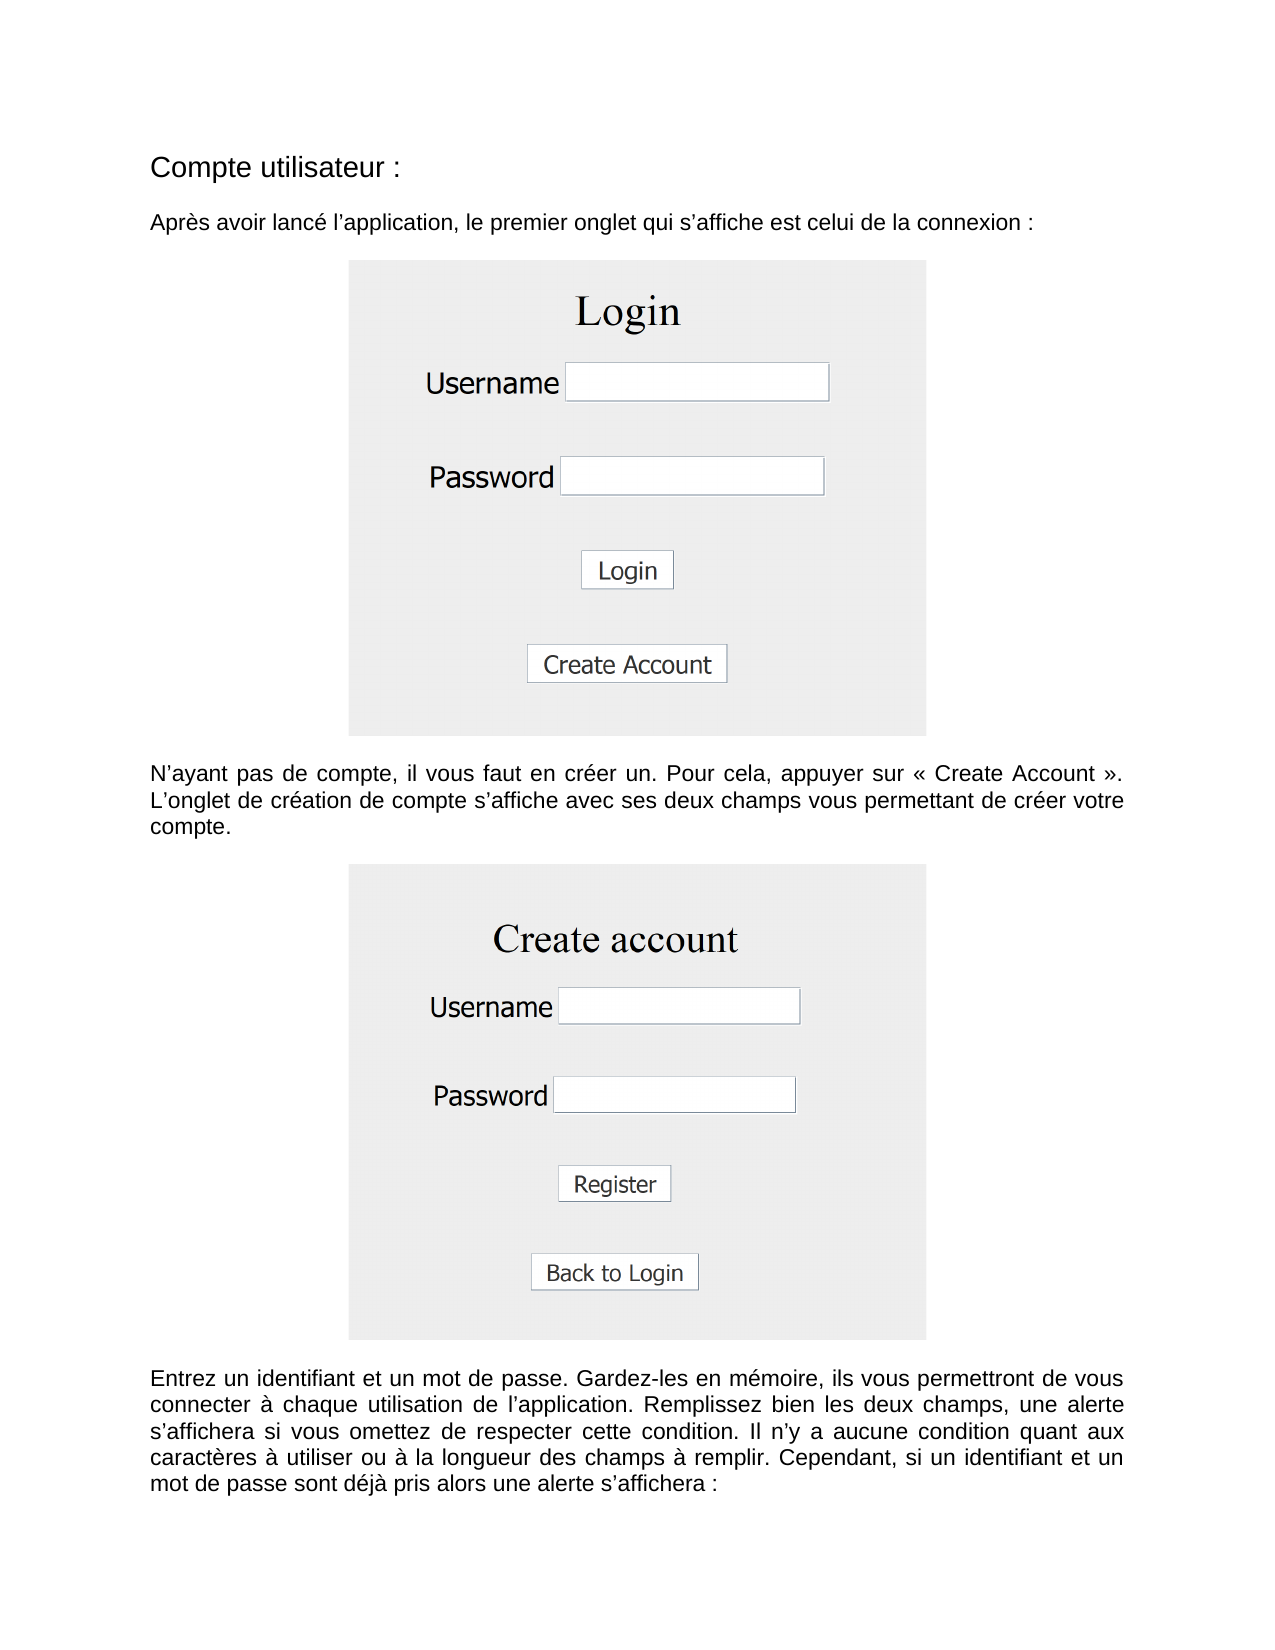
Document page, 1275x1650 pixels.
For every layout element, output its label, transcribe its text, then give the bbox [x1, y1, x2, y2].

text Après avoir lancé l’application, le premier onglet qui s’affiche est celui de la connexion : [150, 208, 1125, 235]
text Compte utilisateur : [150, 150, 1125, 183]
text Entrez un identifiant et un mot de passe. Gardez-les en mémoire, ils vous permettront de vous connecter à chaque utilisation de l’application. Remplissez bien les deux champs, une alerte s’affichera si vous omettez de respecter cette condition. Il n’y a aucune condition quant aux caractères à utiliser ou à la longueur des champs à remplir. Cependant, si un identifiant et un mot de passe sont déjà pris alors une alerte s’affichera : [150, 1365, 1125, 1497]
picture [348, 864, 927, 1340]
picture [348, 260, 927, 736]
text N’ayant pas de compte, il vous faut en créer un. Pour cela, appuyer sur « Create Account ». L’onglet de création de compte s’affiche avec ses deux champs vous permettant de créer votre compte. [150, 760, 1125, 839]
